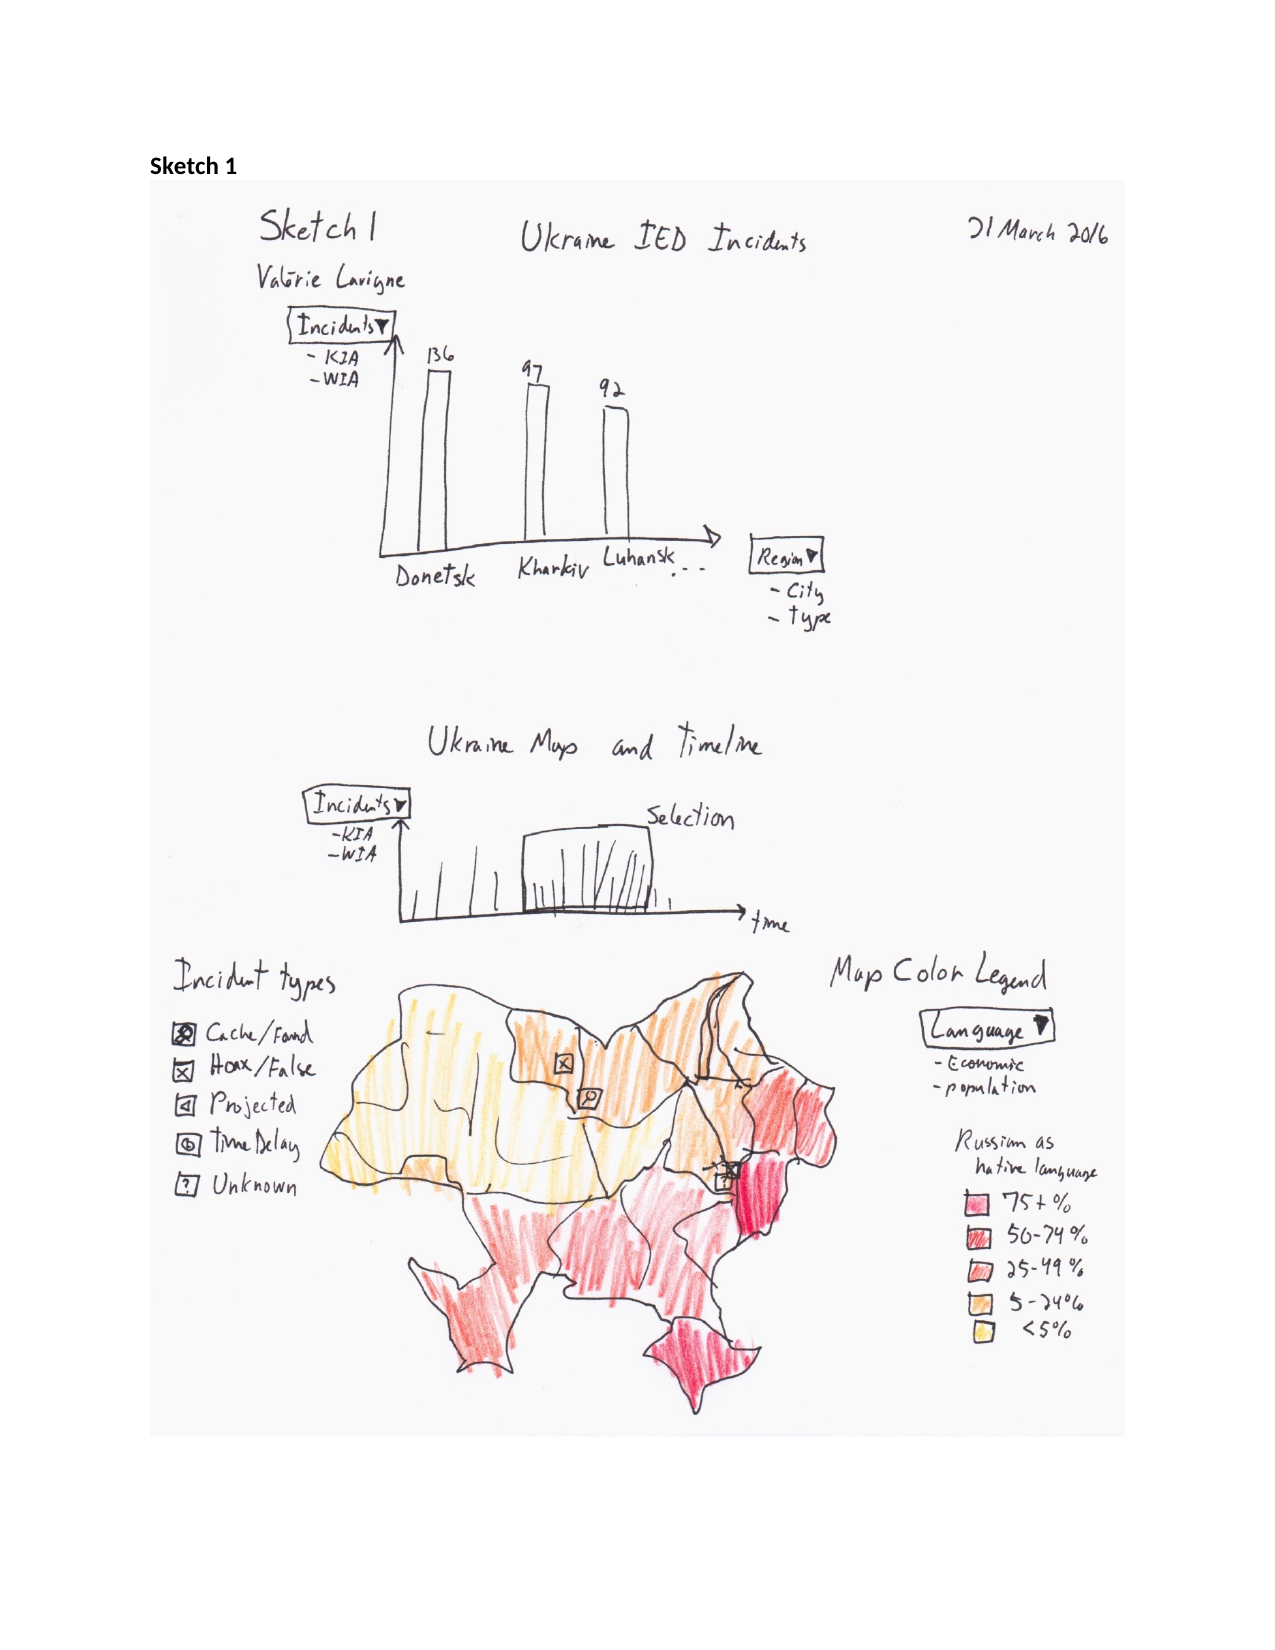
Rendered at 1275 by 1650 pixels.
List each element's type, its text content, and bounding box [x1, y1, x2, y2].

picture [150, 180, 1125, 1443]
text Sketch 1 [150, 150, 1125, 180]
